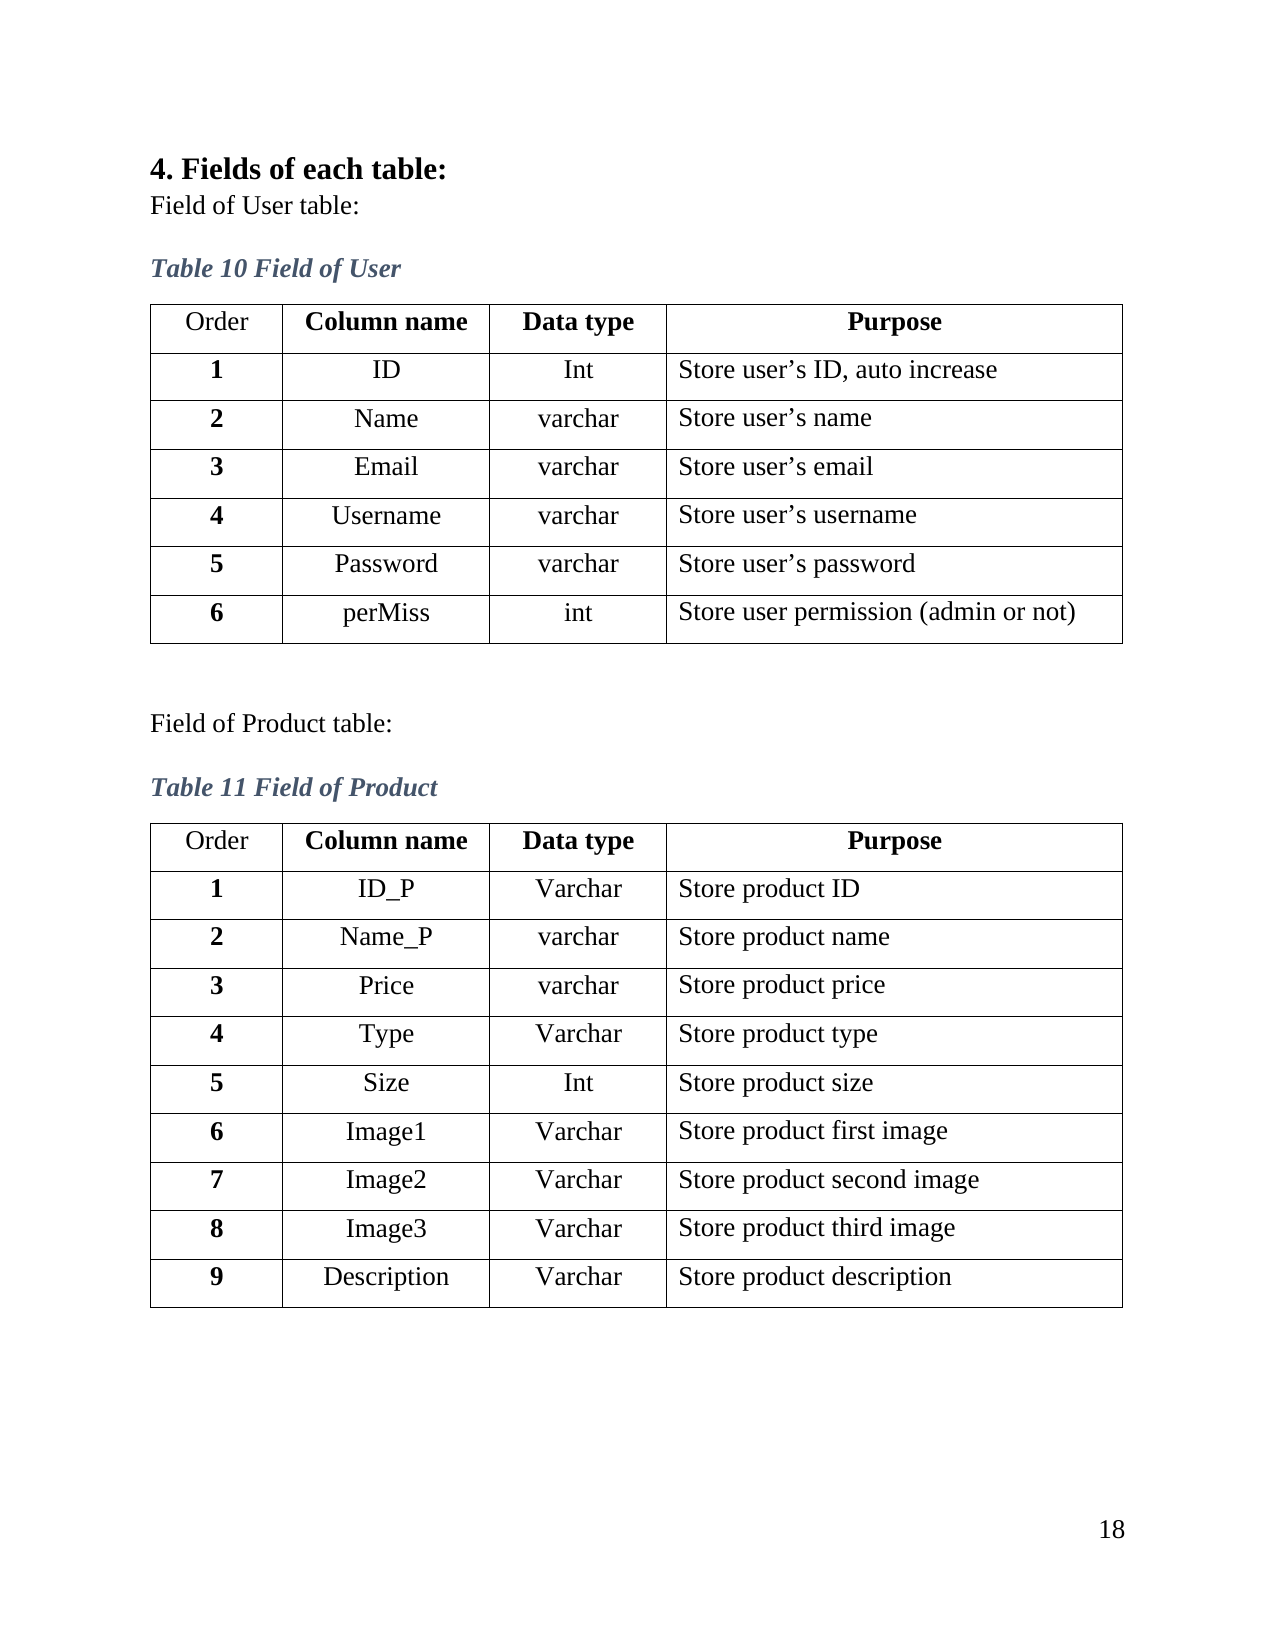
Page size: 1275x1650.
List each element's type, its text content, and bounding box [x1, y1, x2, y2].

table_cell 9 [151, 1260, 282, 1307]
text Field of User table: [150, 189, 1125, 220]
table_cell Name [283, 401, 489, 449]
table_cell varchar [490, 450, 666, 497]
table_cell Int [490, 1066, 666, 1113]
table_cell 6 [151, 596, 282, 643]
table_cell Store product third image [667, 1211, 1122, 1259]
table_cell Store product type [667, 1017, 1122, 1064]
table_header Column name [283, 824, 489, 871]
table_cell Image2 [283, 1163, 489, 1210]
table_cell Store user permission (admin or not) [667, 596, 1122, 643]
table_cell Email [283, 450, 489, 497]
table_cell Description [283, 1260, 489, 1307]
table_header Column name [283, 305, 489, 353]
table_cell ID [283, 354, 489, 400]
table_cell Store product size [667, 1066, 1122, 1113]
table_cell 3 [151, 450, 282, 497]
table_header Data type [490, 824, 666, 871]
table_header Purpose [667, 305, 1122, 353]
table_cell Store user’s name [667, 401, 1122, 449]
table_cell Store product name [667, 920, 1122, 967]
table_cell 1 [151, 354, 282, 400]
table_header Order [151, 824, 282, 871]
text Field of Product table: [150, 707, 1125, 738]
table_header Purpose [667, 824, 1122, 871]
table_cell Varchar [490, 1114, 666, 1162]
subtitle 4. Fields of each table: [150, 150, 1125, 186]
table_cell varchar [490, 969, 666, 1016]
table_cell perMiss [283, 596, 489, 643]
table_cell 4 [151, 499, 282, 546]
table_cell Type [283, 1017, 489, 1064]
table_header Order [151, 305, 282, 353]
table_cell varchar [490, 920, 666, 967]
table_cell Store product description [667, 1260, 1122, 1307]
table_cell 2 [151, 401, 282, 449]
table_cell Int [490, 354, 666, 400]
table_cell Username [283, 499, 489, 546]
table_cell Varchar [490, 872, 666, 919]
table_cell Store user’s username [667, 499, 1122, 546]
table_cell Store product price [667, 969, 1122, 1016]
table_cell Store product ID [667, 872, 1122, 919]
table_cell Image1 [283, 1114, 489, 1162]
text Table 10 Field of User [150, 252, 1125, 283]
table_cell int [490, 596, 666, 643]
table_header Data type [490, 305, 666, 353]
table_cell varchar [490, 401, 666, 449]
table_cell Price [283, 969, 489, 1016]
table_cell varchar [490, 547, 666, 594]
table_cell 1 [151, 872, 282, 919]
table_cell 6 [151, 1114, 282, 1162]
table_cell 7 [151, 1163, 282, 1210]
table_cell Image3 [283, 1211, 489, 1259]
table_cell ID_P [283, 872, 489, 919]
table_cell Varchar [490, 1017, 666, 1064]
table_cell Varchar [490, 1211, 666, 1259]
table_cell Password [283, 547, 489, 594]
table_cell 5 [151, 1066, 282, 1113]
text Table 11 Field of Product [150, 771, 1125, 802]
table_cell 4 [151, 1017, 282, 1064]
table_cell 5 [151, 547, 282, 594]
table_cell Store user’s email [667, 450, 1122, 497]
table_cell Store product second image [667, 1163, 1122, 1210]
table_cell 2 [151, 920, 282, 967]
table_cell 3 [151, 969, 282, 1016]
table_cell 8 [151, 1211, 282, 1259]
table_cell Store user’s password [667, 547, 1122, 594]
table_cell Name_P [283, 920, 489, 967]
table_cell Store user’s ID, auto increase [667, 354, 1122, 400]
table_cell Varchar [490, 1260, 666, 1307]
table_cell Varchar [490, 1163, 666, 1210]
table_cell varchar [490, 499, 666, 546]
table_cell Store product first image [667, 1114, 1122, 1162]
table_cell Size [283, 1066, 489, 1113]
